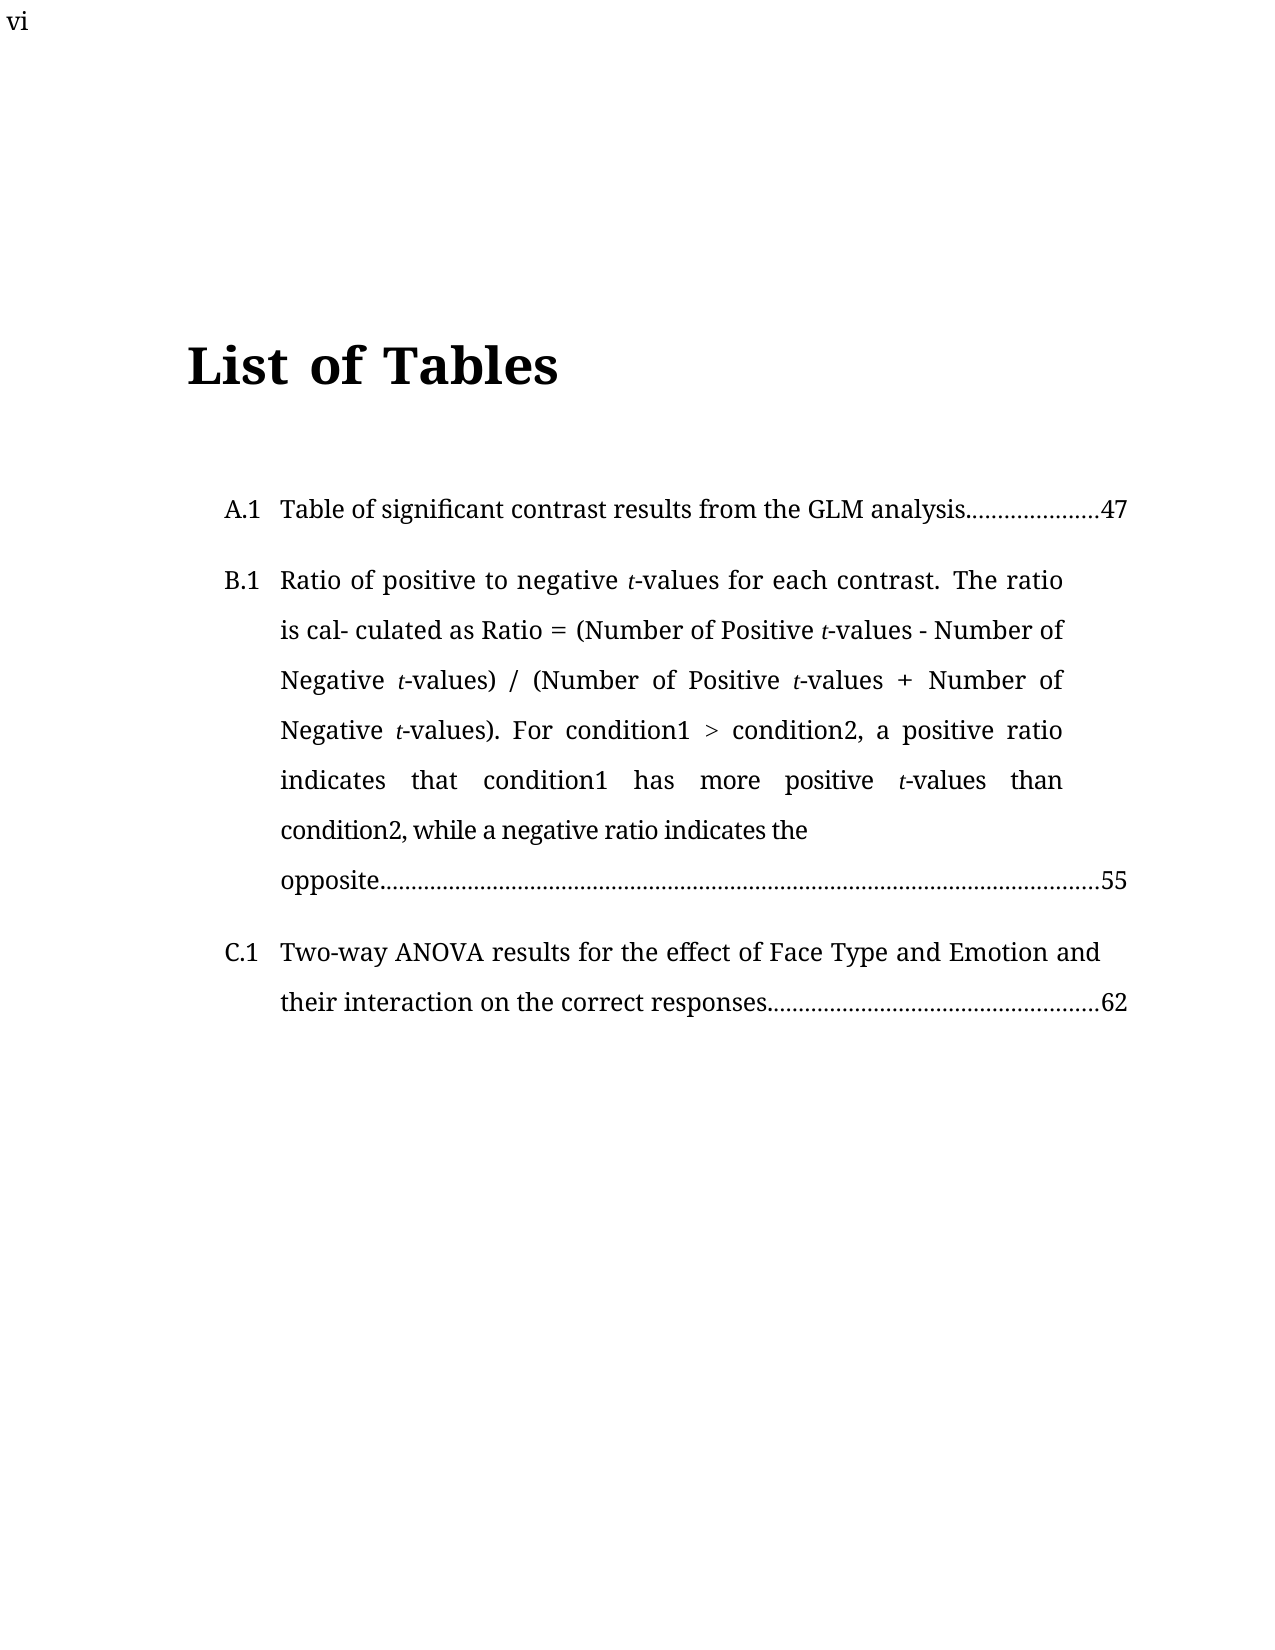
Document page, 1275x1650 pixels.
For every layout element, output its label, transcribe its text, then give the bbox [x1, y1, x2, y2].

list Ratio of positive to negative t-values for each contrast. The ratio is cal- culated as Ratio = (Number of Positive t-values - Number of Negative t-values) / (Number of Positive t-values + Number of Negative t-values). For condition1 > condition2, a positive ratio indicates that condition1 has more positive t-values than condition2, while a negative ratio indicates the [224, 563, 1063, 847]
text opposite. 55 [280, 863, 1262, 897]
list Two-way ANOVA results for the effect of Face Type and Emotion and [224, 934, 1262, 968]
text List of Tables [187, 330, 1262, 399]
list Table of significant contrast results from the GLM analysis. 47 [224, 491, 1262, 525]
text their interaction on the correct responses. 62 [280, 984, 1262, 1018]
